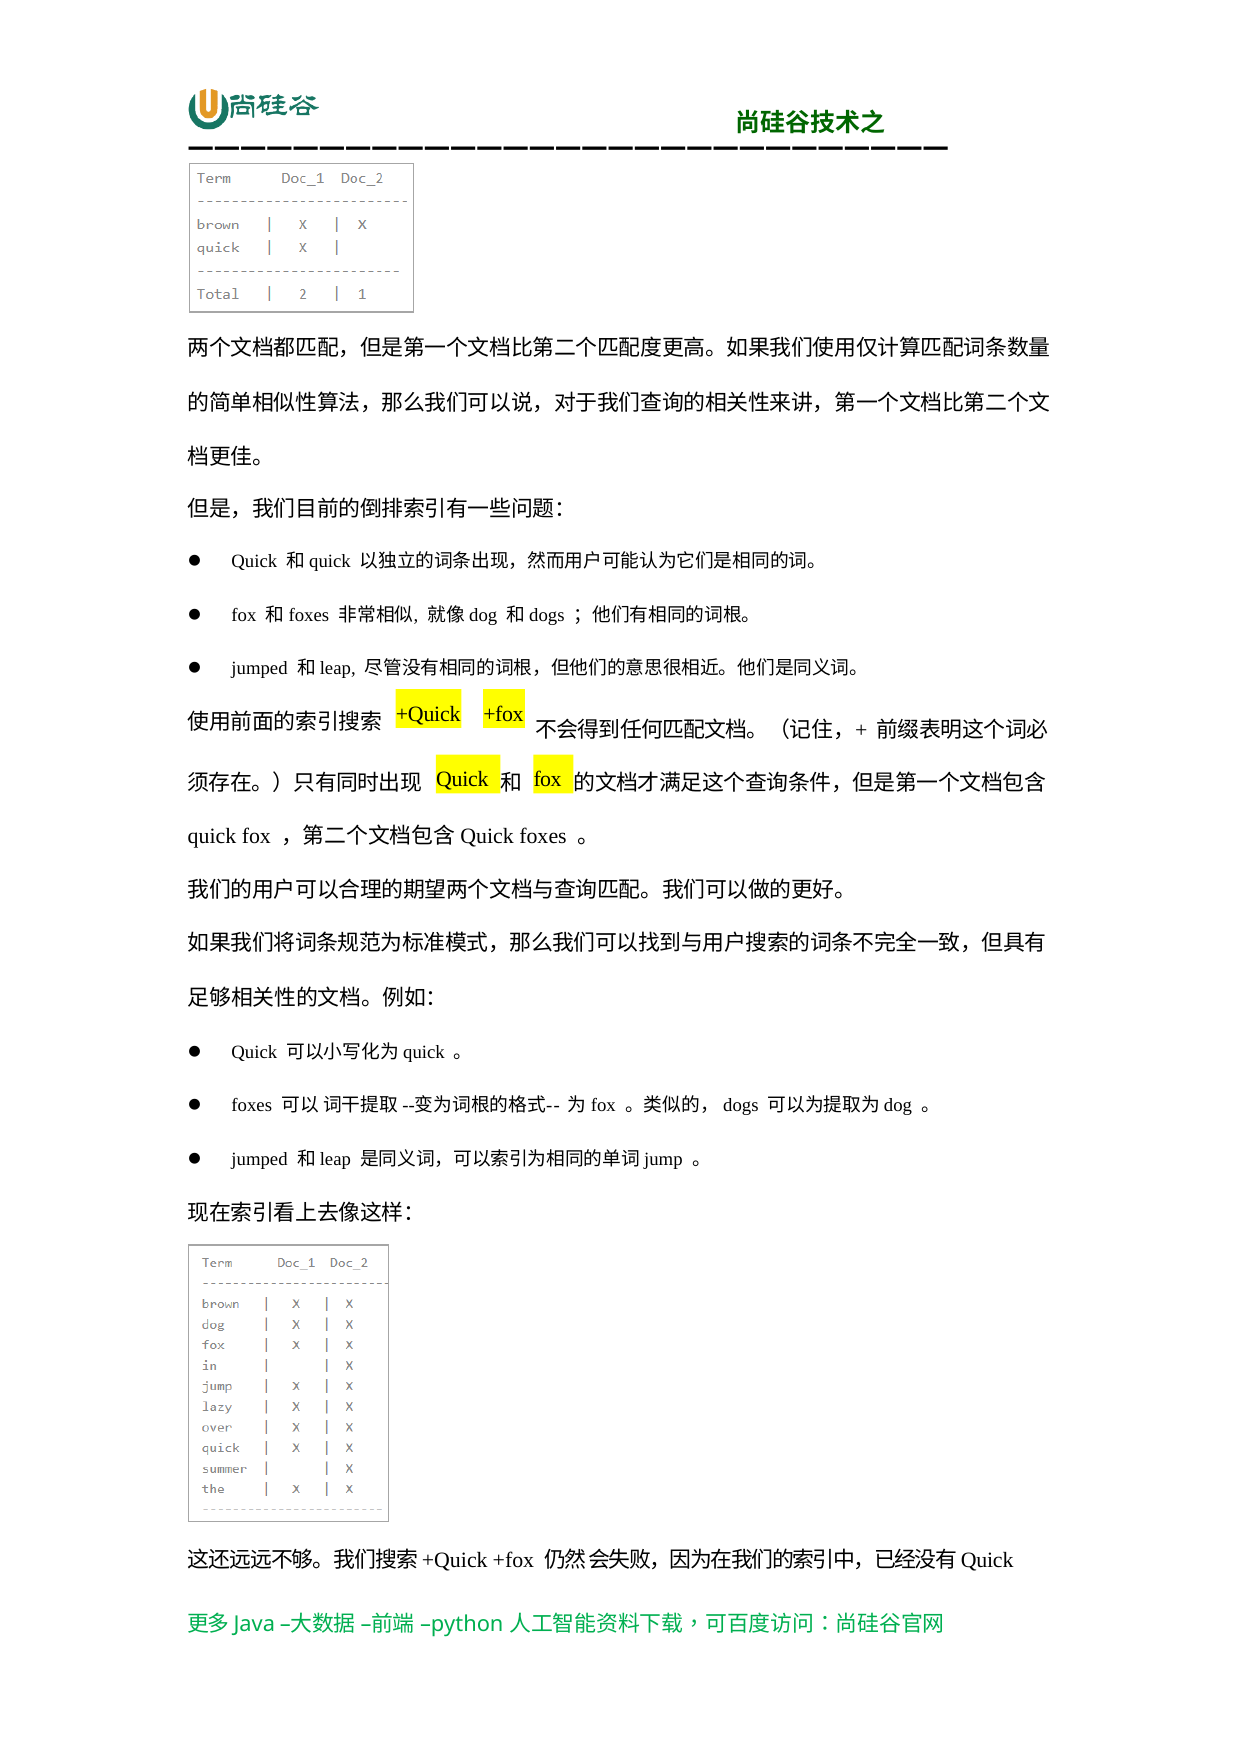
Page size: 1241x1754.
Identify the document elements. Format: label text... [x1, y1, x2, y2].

text quick fox ，第二个文档包含 Quick foxes 。 [187, 818, 1076, 850]
text 使用前面的索引搜索 [187, 704, 389, 735]
text 两个文档都匹配，但是第一个文档比第二个匹配度更高。如果我们使用仅计算匹配词条数量的简单相似性算法，那么我们可以说，对于我们查询的相关性来讲，第一个文档比第二个文档更佳。 [187, 330, 1054, 471]
text 但是，我们目前的倒排索引有一些问题： [187, 494, 1076, 522]
list jumped 和 leap, 尽管没有相同的词根，但他们的意思很相近。他们是同义词。 [187, 653, 1076, 680]
list fox 和 foxes 非常相似, 就像 dog 和 dogs ；他们有相同的词根。 [187, 599, 1076, 626]
picture [201, 1258, 388, 1510]
list jumped 和 leap 是同义词，可以索引为相同的单词 jump 。 [187, 1143, 1076, 1171]
text 如果我们将词条规范为标准模式，那么我们可以找到与用户搜索的词条不完全一致，但具有足够相关性的文档。例如： [187, 925, 1054, 1012]
text 这还远远不够。我们搜索 +Quick +fox 仍然 会失败，因为在我们的索引中，已经没有 Quick [187, 1542, 1076, 1574]
list foxes 可以 词干提取 --变为词根的格式-- 为 fox 。类似的， dogs 可以为提取为 dog 。 [187, 1090, 1076, 1117]
text 现在索引看上去像这样： [187, 1195, 1076, 1227]
text 须存在。）只有同时出现 和 的文档才满足这个查询条件，但是第一个文档包含 [187, 765, 1076, 797]
text 我们的用户可以合理的期望两个文档与查询匹配。我们可以做的更好。 [187, 872, 1076, 903]
list Quick 和 quick 以独立的词条出现，然而用户可能认为它们是相同的词。 [187, 546, 1076, 573]
picture [187, 88, 320, 130]
list Quick 可以小写化为 quick 。 [187, 1037, 1076, 1064]
picture [196, 173, 407, 301]
text 不会得到任何匹配文档。（记住，+ 前缀表明这个词必 [536, 712, 1076, 743]
